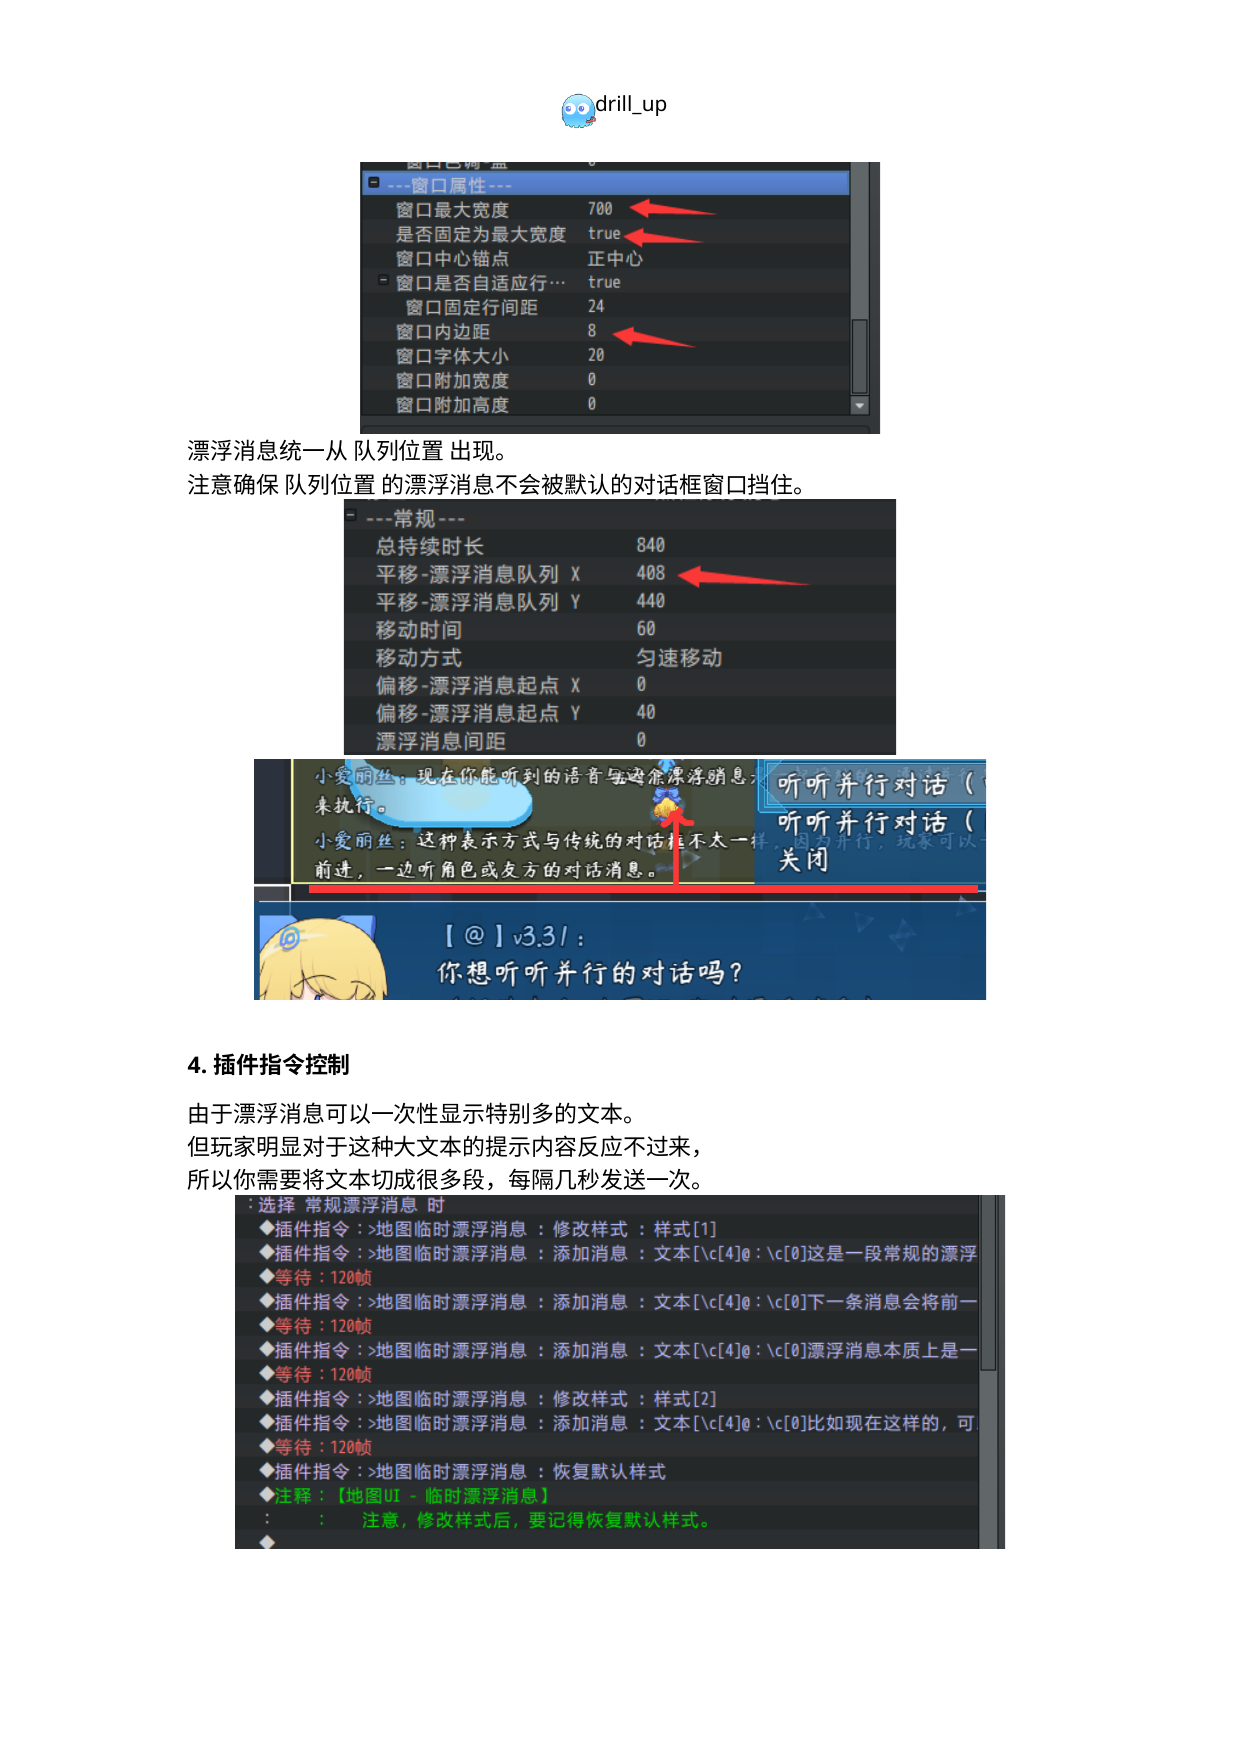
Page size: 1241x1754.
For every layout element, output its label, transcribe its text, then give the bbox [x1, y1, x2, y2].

picture [360, 162, 881, 434]
text 所以你需要将文本切成很多段，每隔几秒发送一次。 [187, 1162, 1053, 1196]
picture [343, 499, 897, 755]
text 但玩家明显对于这种大文本的提示内容反应不过来， [187, 1129, 1053, 1162]
picture [235, 1195, 1005, 1549]
subtitle 4. 插件指令控制 [187, 1031, 1053, 1096]
picture [254, 759, 987, 1000]
text 由于漂浮消息可以一次性显示特别多的文本。 [187, 1096, 1053, 1129]
text 注意确保 队列位置 的漂浮消息不会被默认的对话框窗口挡住。 [187, 466, 1053, 500]
text 漂浮消息统一从 队列位置 出现。 [187, 433, 1053, 466]
picture [556, 88, 597, 130]
